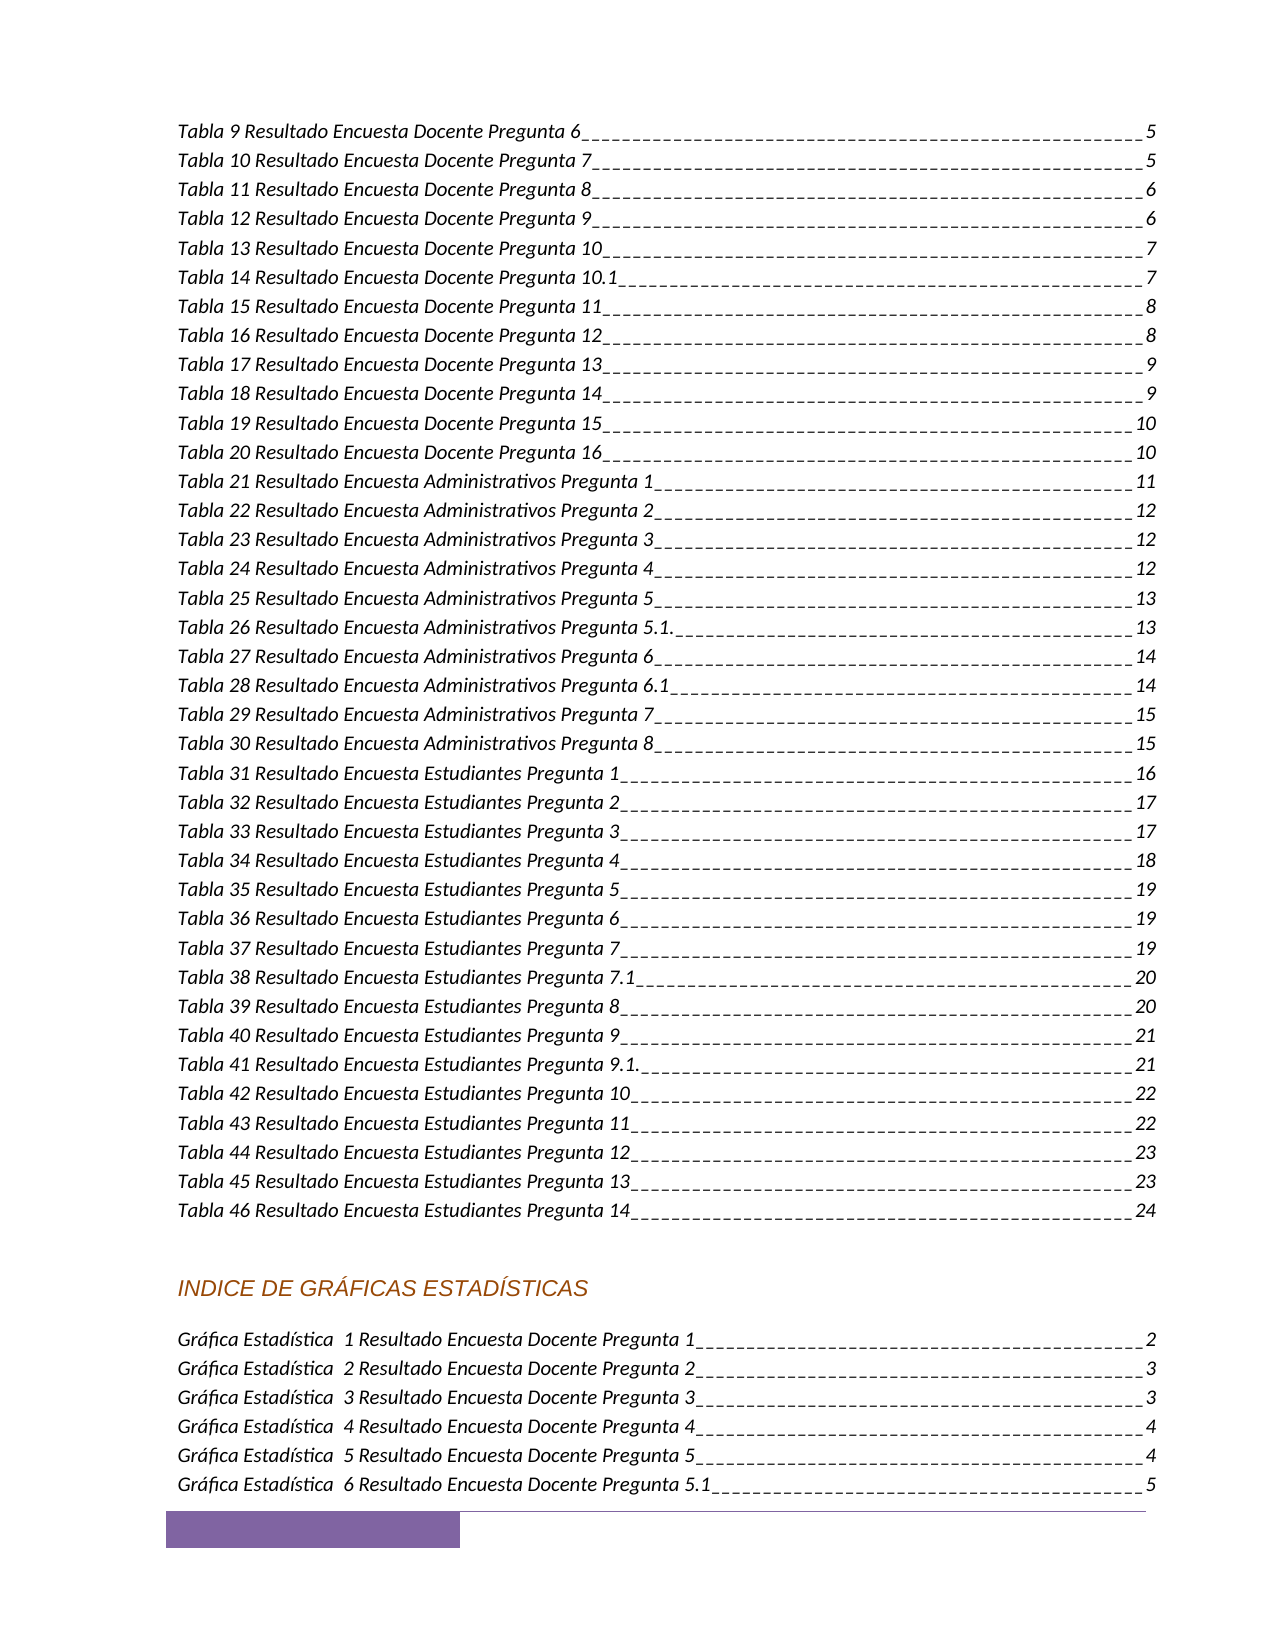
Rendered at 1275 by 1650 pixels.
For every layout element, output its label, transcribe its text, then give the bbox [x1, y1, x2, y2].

text Tabla 33 Resultado Encuesta Estudiantes Pregunta 3 17 [177, 818, 1157, 843]
text Tabla 22 Resultado Encuesta Administrativos Pregunta 2 12 [177, 497, 1157, 523]
text Tabla 20 Resultado Encuesta Docente Pregunta 16 10 [177, 439, 1157, 464]
text Tabla 14 Resultado Encuesta Docente Pregunta 10.1 7 [177, 264, 1157, 289]
text Gráfica Estadística 3 Resultado Encuesta Docente Pregunta 3 3 [177, 1384, 1157, 1409]
text Tabla 25 Resultado Encuesta Administrativos Pregunta 5 13 [177, 585, 1157, 610]
text Tabla 24 Resultado Encuesta Administrativos Pregunta 4 12 [177, 556, 1157, 581]
text Tabla 35 Resultado Encuesta Estudiantes Pregunta 5 19 [177, 876, 1157, 902]
text Tabla 28 Resultado Encuesta Administrativos Pregunta 6.1 14 [177, 672, 1157, 698]
text Tabla 29 Resultado Encuesta Administrativos Pregunta 7 15 [177, 701, 1157, 727]
text Tabla 32 Resultado Encuesta Estudiantes Pregunta 2 17 [177, 789, 1157, 814]
text Gráfica Estadística 2 Resultado Encuesta Docente Pregunta 2 3 [177, 1355, 1157, 1380]
text Tabla 36 Resultado Encuesta Estudiantes Pregunta 6 19 [177, 906, 1157, 931]
text Tabla 43 Resultado Encuesta Estudiantes Pregunta 11 22 [177, 1110, 1157, 1135]
text INDICE DE GRÁFICAS ESTADÍSTICAS [177, 1275, 1157, 1301]
text Tabla 12 Resultado Encuesta Docente Pregunta 9 6 [177, 206, 1157, 231]
text Tabla 45 Resultado Encuesta Estudiantes Pregunta 13 23 [177, 1168, 1157, 1193]
text Tabla 38 Resultado Encuesta Estudiantes Pregunta 7.1 20 [177, 964, 1157, 989]
text Gráfica Estadística 4 Resultado Encuesta Docente Pregunta 4 4 [177, 1413, 1157, 1439]
text Tabla 9 Resultado Encuesta Docente Pregunta 6 5 [177, 118, 1157, 143]
text Tabla 46 Resultado Encuesta Estudiantes Pregunta 14 24 [177, 1197, 1157, 1223]
text Gráfica Estadística 1 Resultado Encuesta Docente Pregunta 1 2 [177, 1326, 1157, 1351]
text Tabla 37 Resultado Encuesta Estudiantes Pregunta 7 19 [177, 935, 1157, 960]
text Tabla 13 Resultado Encuesta Docente Pregunta 10 7 [177, 235, 1157, 260]
text Tabla 34 Resultado Encuesta Estudiantes Pregunta 4 18 [177, 847, 1157, 873]
text Tabla 10 Resultado Encuesta Docente Pregunta 7 5 [177, 147, 1157, 173]
text Gráfica Estadística 5 Resultado Encuesta Docente Pregunta 5 4 [177, 1442, 1157, 1468]
text Tabla 26 Resultado Encuesta Administrativos Pregunta 5.1. 13 [177, 614, 1157, 639]
text Tabla 11 Resultado Encuesta Docente Pregunta 8 6 [177, 176, 1157, 202]
text Tabla 44 Resultado Encuesta Estudiantes Pregunta 12 23 [177, 1139, 1157, 1164]
text Tabla 40 Resultado Encuesta Estudiantes Pregunta 9 21 [177, 1022, 1157, 1048]
text Tabla 23 Resultado Encuesta Administrativos Pregunta 3 12 [177, 526, 1157, 552]
text Tabla 17 Resultado Encuesta Docente Pregunta 13 9 [177, 351, 1157, 377]
text Tabla 39 Resultado Encuesta Estudiantes Pregunta 8 20 [177, 993, 1157, 1018]
text Tabla 16 Resultado Encuesta Docente Pregunta 12 8 [177, 322, 1157, 348]
text Tabla 19 Resultado Encuesta Docente Pregunta 15 10 [177, 410, 1157, 435]
text Tabla 30 Resultado Encuesta Administrativos Pregunta 8 15 [177, 731, 1157, 756]
text Tabla 27 Resultado Encuesta Administrativos Pregunta 6 14 [177, 643, 1157, 668]
text Tabla 31 Resultado Encuesta Estudiantes Pregunta 1 16 [177, 760, 1157, 785]
text Tabla 42 Resultado Encuesta Estudiantes Pregunta 10 22 [177, 1081, 1157, 1106]
text Tabla 21 Resultado Encuesta Administrativos Pregunta 1 11 [177, 468, 1157, 493]
text Tabla 18 Resultado Encuesta Docente Pregunta 14 9 [177, 381, 1157, 406]
text Tabla 41 Resultado Encuesta Estudiantes Pregunta 9.1. 21 [177, 1051, 1157, 1077]
text Gráfica Estadística 6 Resultado Encuesta Docente Pregunta 5.1 5 [177, 1472, 1157, 1497]
text Tabla 15 Resultado Encuesta Docente Pregunta 11 8 [177, 293, 1157, 318]
